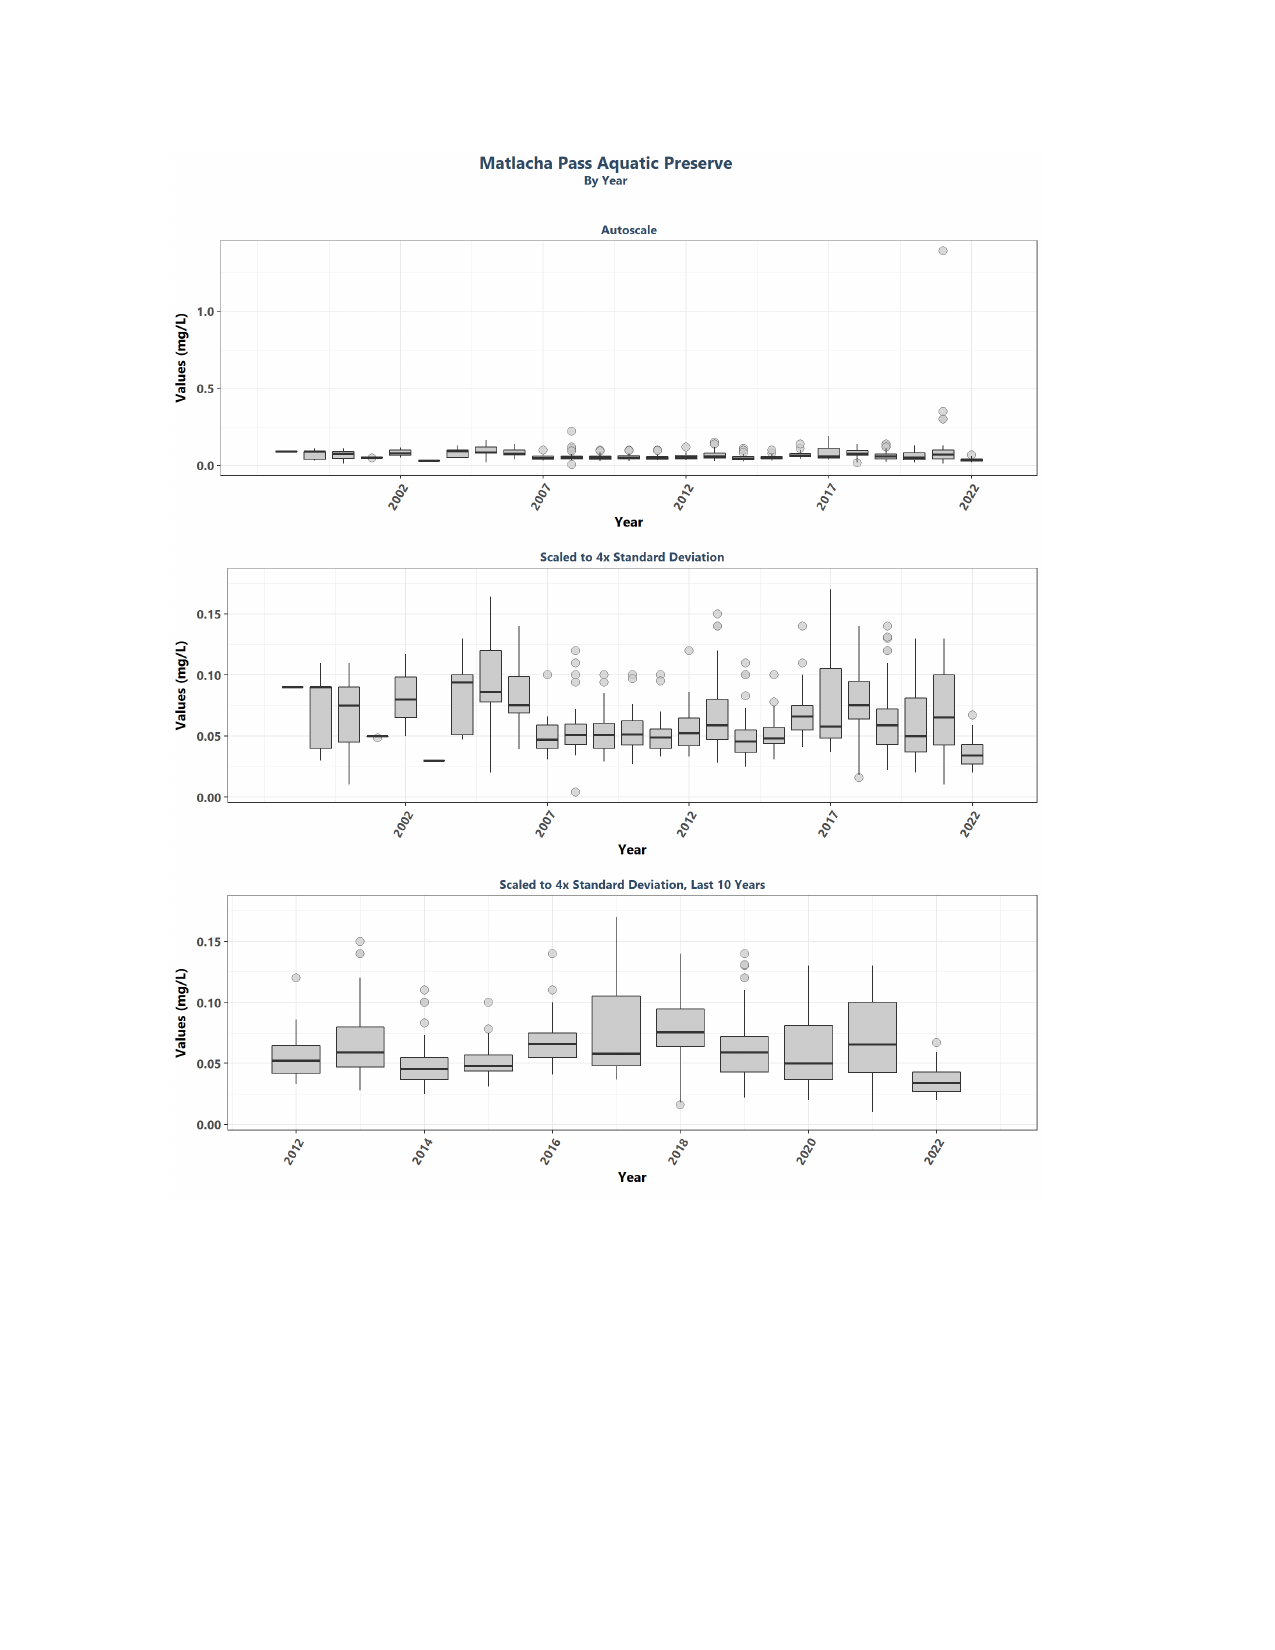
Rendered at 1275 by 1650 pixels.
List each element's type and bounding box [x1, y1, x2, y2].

picture [168, 150, 1044, 1200]
